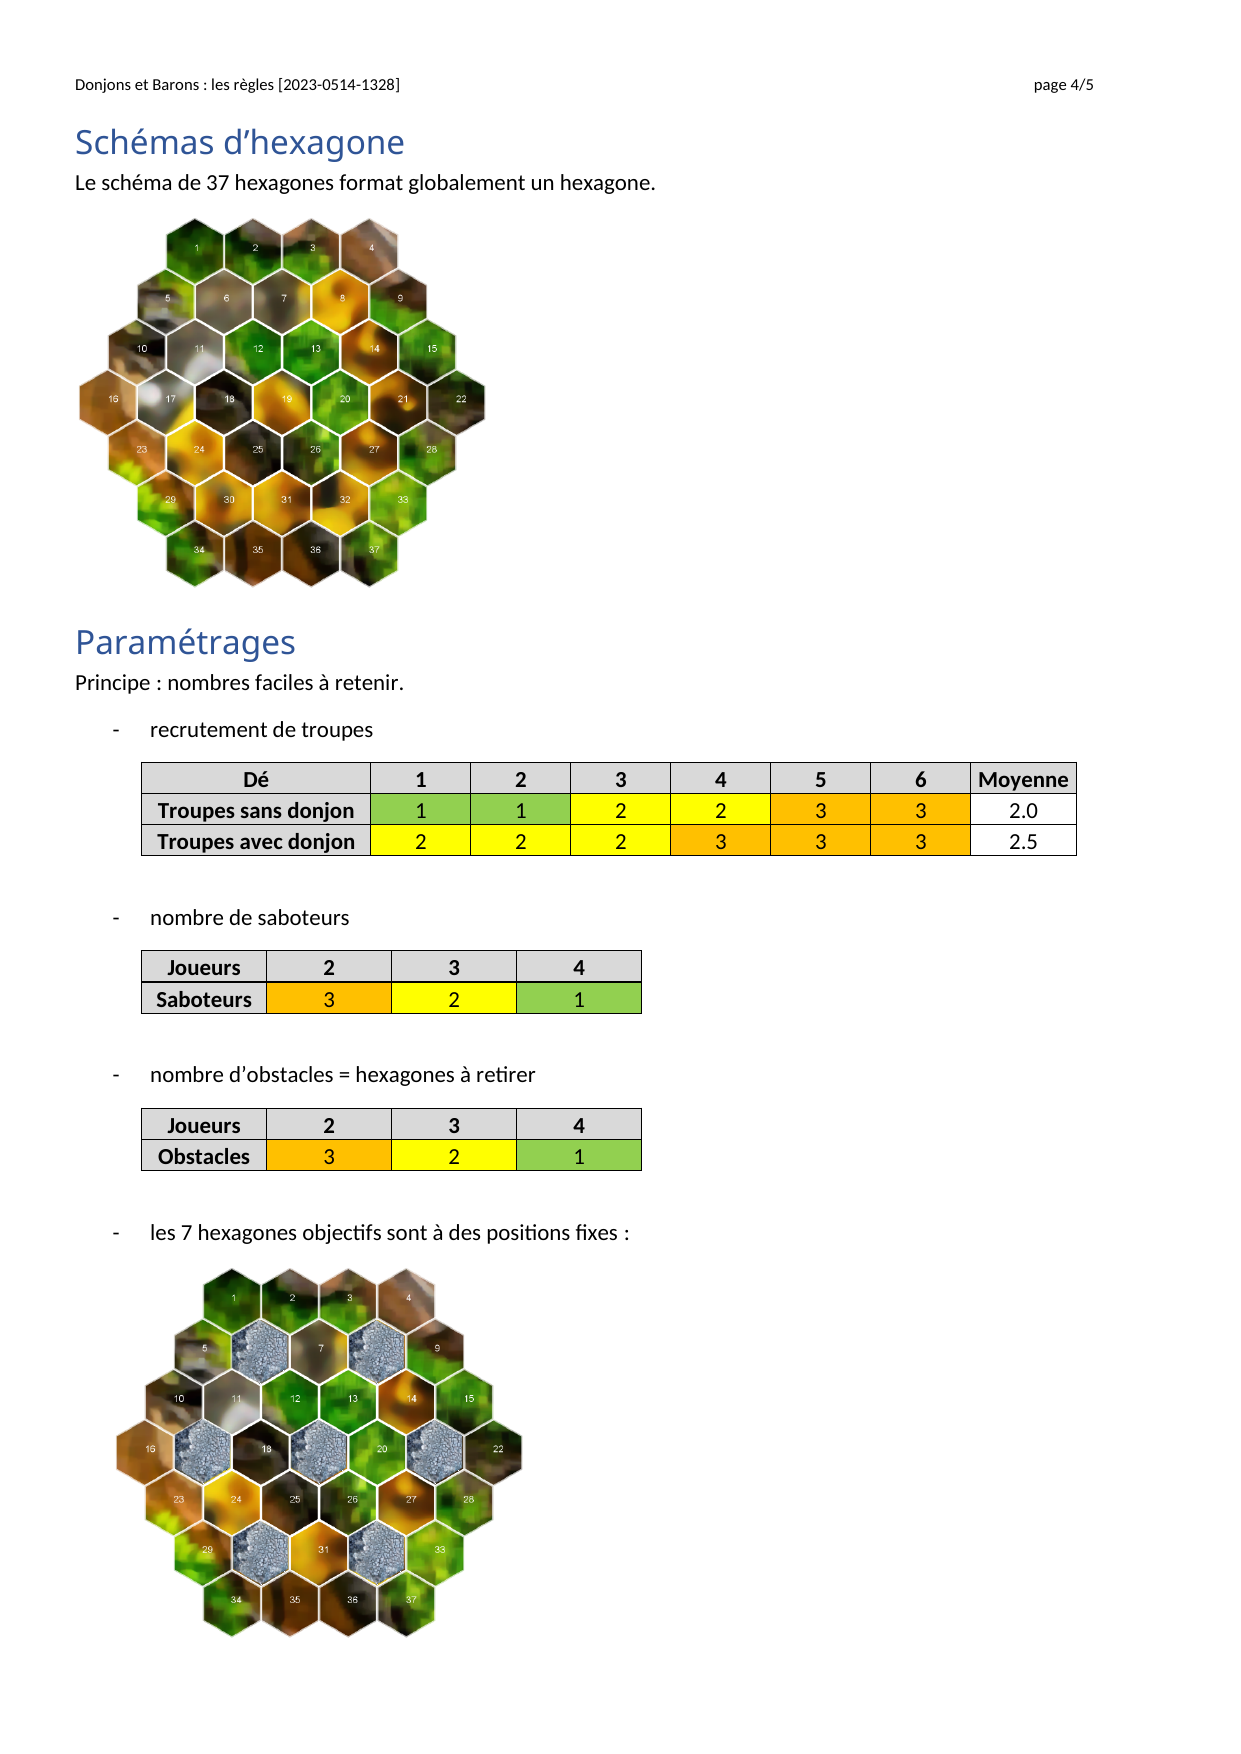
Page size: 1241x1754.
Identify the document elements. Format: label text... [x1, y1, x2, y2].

table_header 1 [371, 763, 470, 793]
table_cell Troupes avec donjon [142, 825, 370, 855]
table_cell 3 [871, 794, 970, 824]
list recrutement de troupes [112, 715, 1165, 743]
table_cell 2 [392, 1140, 516, 1170]
table_cell 2.0 [971, 794, 1076, 824]
table_cell 3 [771, 825, 870, 855]
table_cell 3 [871, 825, 970, 855]
table_header Dé [142, 763, 370, 793]
table_header Joueurs [142, 951, 266, 981]
table_header 3 [571, 763, 670, 793]
table_header 3 [392, 951, 516, 981]
table_cell 1 [517, 983, 641, 1013]
table_header 6 [871, 763, 970, 793]
list les 7 hexagones objectifs sont à des positions fixes : [112, 1218, 1165, 1246]
table_cell 1 [471, 794, 570, 824]
picture [75, 215, 489, 592]
table_cell 3 [671, 825, 770, 855]
table_header Moyenne [971, 763, 1076, 793]
subtitle Schémas d’hexagone [75, 119, 1165, 164]
text Principe : nombres faciles à retenir. [75, 668, 1165, 696]
table_header 4 [517, 1109, 641, 1139]
table_cell 2.5 [971, 825, 1076, 855]
table_cell 1 [517, 1140, 641, 1170]
text Le schéma de 37 hexagones format globalement un hexagone. [75, 168, 1165, 196]
table_cell 2 [571, 794, 670, 824]
table_header 2 [267, 951, 391, 981]
table_header 2 [471, 763, 570, 793]
table_cell Obstacles [142, 1140, 266, 1170]
table_cell 1 [371, 794, 470, 824]
table_header 5 [771, 763, 870, 793]
table_header 4 [671, 763, 770, 793]
table_cell 2 [471, 825, 570, 855]
table_cell 2 [671, 794, 770, 824]
table_header 3 [392, 1109, 516, 1139]
table_cell 2 [371, 825, 470, 855]
table_cell Troupes sans donjon [142, 794, 370, 824]
table_cell 3 [771, 794, 870, 824]
table_cell 3 [267, 983, 391, 1013]
table_cell 2 [571, 825, 670, 855]
table_header 2 [267, 1109, 391, 1139]
table_cell 3 [267, 1140, 391, 1170]
table_header 4 [517, 951, 641, 981]
table_cell Saboteurs [142, 983, 266, 1013]
table_header Joueurs [142, 1109, 266, 1139]
picture [112, 1264, 526, 1642]
table_cell 2 [392, 983, 516, 1013]
list nombre d’obstacles = hexagones à retirer [112, 1061, 1165, 1089]
list nombre de saboteurs [112, 903, 1165, 931]
subtitle Paramétrages [75, 619, 1165, 664]
